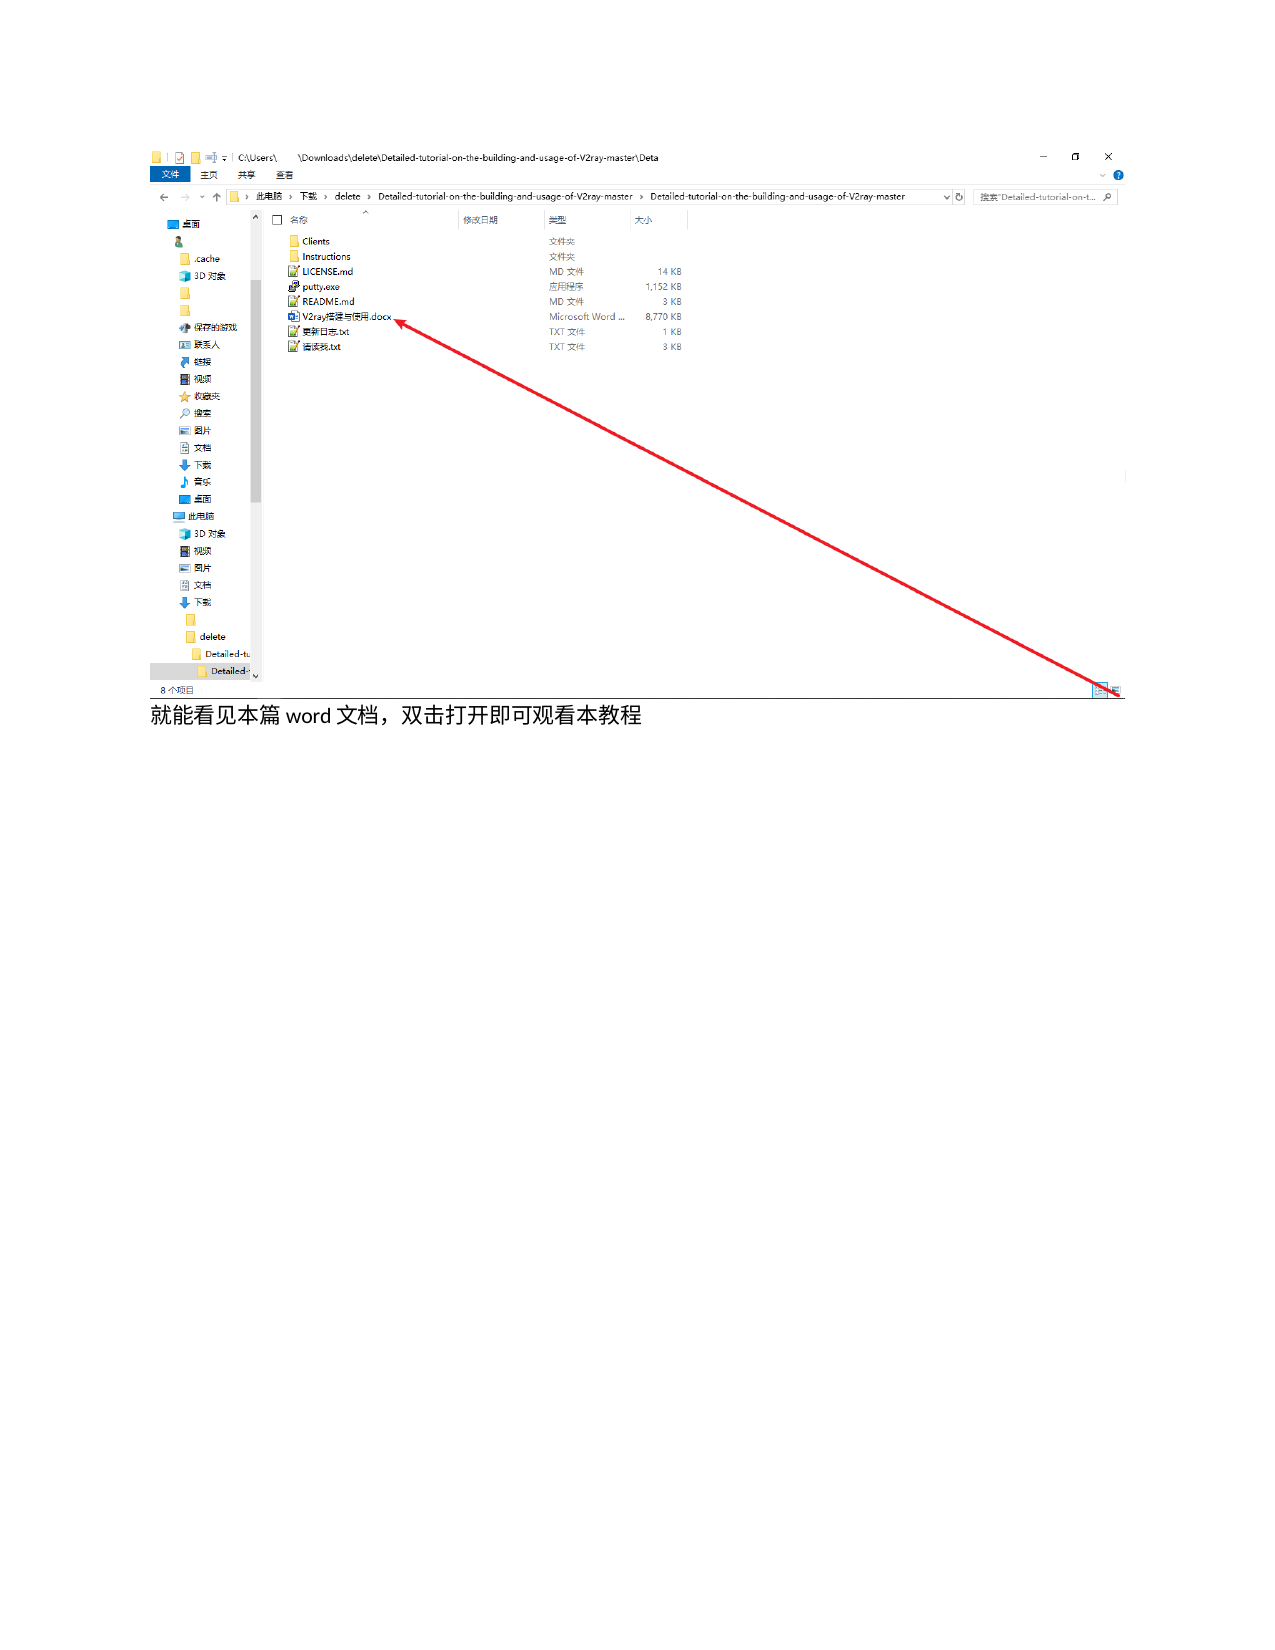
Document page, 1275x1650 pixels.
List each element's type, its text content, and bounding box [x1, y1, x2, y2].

text 就能看见本篇word文档，双击打开即可观看本教程 [150, 699, 1125, 730]
picture [150, 150, 1125, 699]
